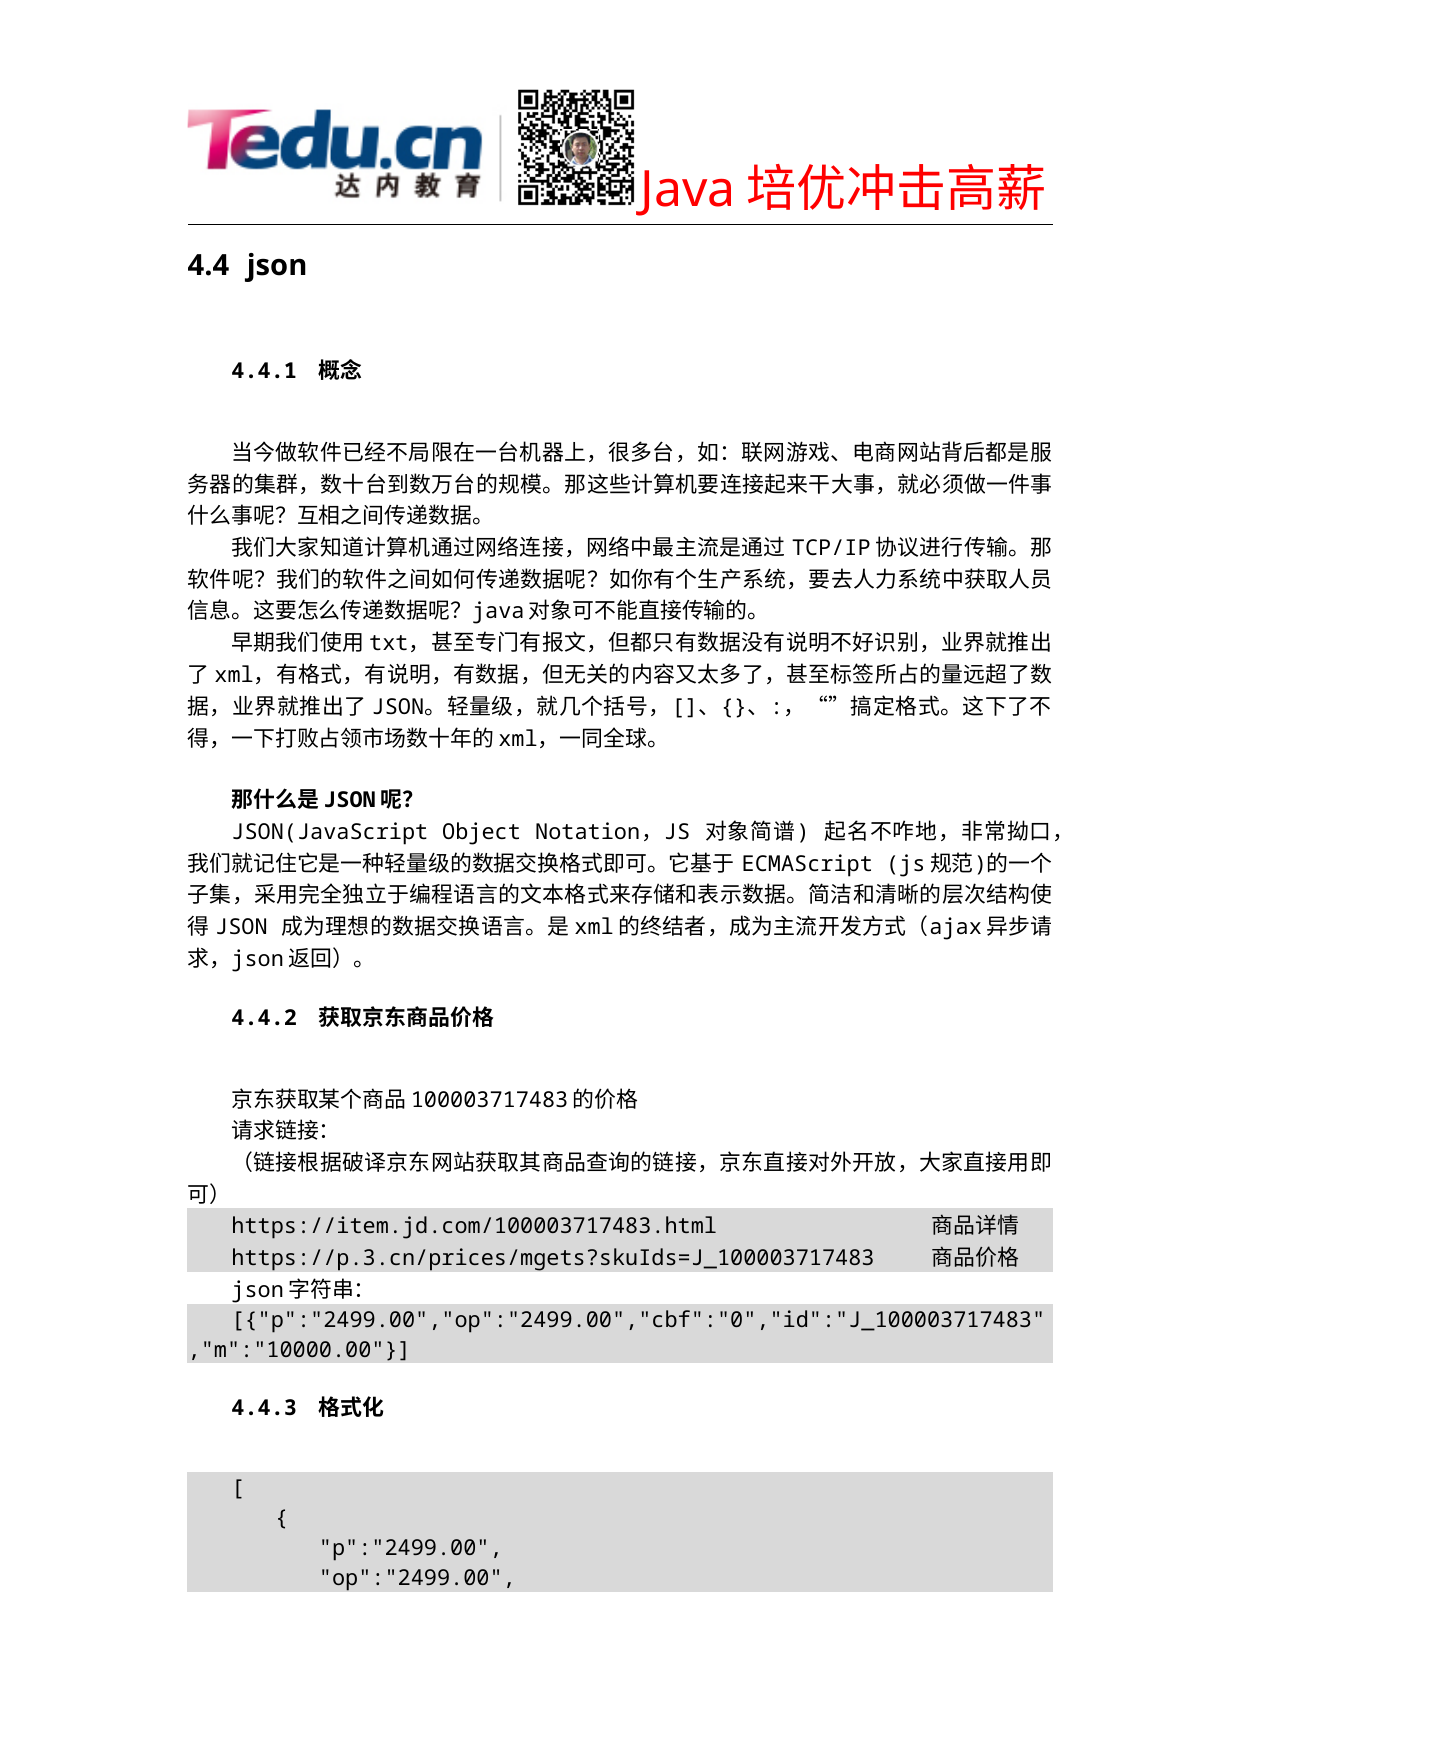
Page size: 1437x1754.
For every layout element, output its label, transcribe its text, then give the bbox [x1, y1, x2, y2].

picture [187, 103, 507, 207]
subtitle 概念 [187, 353, 1053, 385]
subtitle 获取京东商品价格 [187, 1000, 1053, 1031]
text 那什么是JSON呢？ [187, 782, 1053, 814]
text "p":"2499.00", [187, 1532, 1053, 1562]
text JSON(JavaScript Object Notation，JS 对象简谱) 起名不咋地，非常拗口，我们就记住它是一种轻量级的数据交换格式即可。它基于 ECMAScript (js规范)的一个子集，采用完全独立于编程语言的文本格式来存储和表示数据。简洁和清晰的层次结构使得 JSON 成为理想的数据交换语言。是xml的终结者，成为主流开发方式（ajax异步请求，json返回）。 [187, 814, 1053, 973]
text 请求链接： [187, 1113, 1053, 1145]
text "op":"2499.00", [187, 1562, 1053, 1592]
text { [187, 1502, 1053, 1532]
text https://p.3.cn/prices/mgets?skuIds=J_100003717483 商品价格 [187, 1240, 1053, 1272]
text 当今做软件已经不局限在一台机器上，很多台，如：联网游戏、电商网站背后都是服务器的集群，数十台到数万台的规模。那这些计算机要连接起来干大事，就必须做一件事。什么事呢？互相之间传递数据。 [187, 435, 1053, 530]
text json字符串： [187, 1272, 1053, 1304]
text 京东获取某个商品100003717483的价格 [187, 1082, 1053, 1113]
subtitle 格式化 [187, 1390, 1053, 1422]
subtitle json [187, 232, 1053, 297]
text 我们大家知道计算机通过网络连接，网络中最主流是通过TCP/IP协议进行传输。那软件呢？我们的软件之间如何传递数据呢？如你有个生产系统，要去人力系统中获取人员信息。这要怎么传递数据呢？java对象可不能直接传输的。 [187, 530, 1053, 625]
text （链接根据破译京东网站获取其商品查询的链接，京东直接对外开放，大家直接用即可） [187, 1145, 1053, 1208]
text [ [187, 1472, 1053, 1502]
text https://item.jd.com/100003717483.html 商品详情 [187, 1208, 1053, 1240]
text [{"p":"2499.00","op":"2499.00","cbf":"0","id":"J_100003717483","m":"10000.00"}] [187, 1304, 1053, 1363]
text 早期我们使用txt，甚至专门有报文，但都只有数据没有说明不好识别，业界就推出了xml，有格式，有说明，有数据，但无关的内容又太多了，甚至标签所占的量远超了数据，业界就推出了JSON。轻量级，就几个括号，[]、{}、:，“”搞定格式。这下了不得，一下打败占领市场数十年的xml，一同全球。 [187, 625, 1053, 752]
picture [516, 88, 636, 207]
